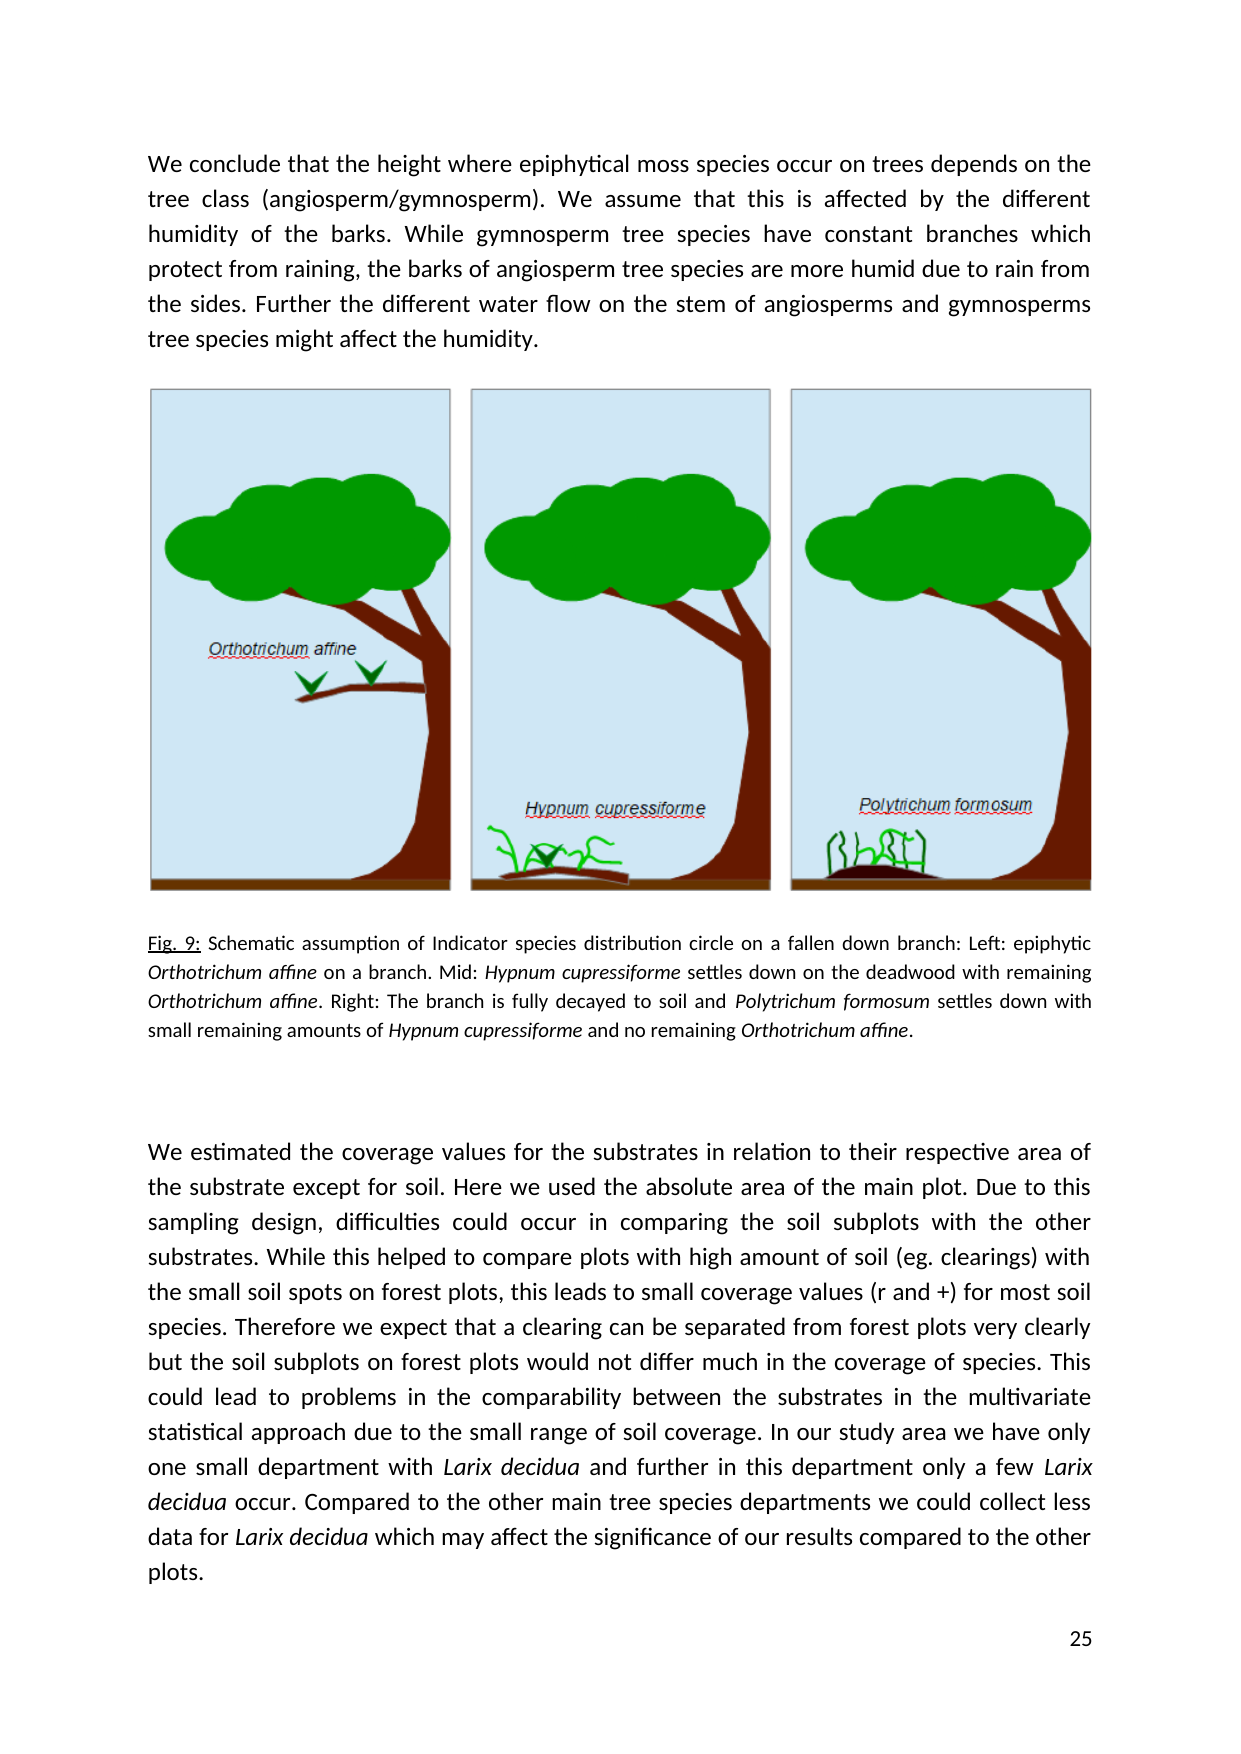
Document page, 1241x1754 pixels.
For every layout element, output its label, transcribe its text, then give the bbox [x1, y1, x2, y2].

picture [147, 386, 1093, 896]
text We conclude that the height where epiphytical moss species occur on trees depends on the tree class (angiosperm/gymnosperm). We assume that this is affected by the different humidity of the barks. While gymnosperm tree species have constant branches which protect from raining, the barks of angiosperm tree species are more humid due to rain from the sides. Further the different water flow on the stem of angiosperms and gymnosperms tree species might affect the humidity. [148, 148, 1092, 353]
text We estimated the coverage values for the substrates in relation to their respective area of the substrate except for soil. Here we used the absolute area of the main plot. Due to this sampling design, difficulties could occur in comparing the soil subplots with the other substrates. While this helped to compare plots with high amount of soil (eg. clearings) with the small soil spots on forest plots, this leads to small coverage values (r and +) for most soil species. Therefore we expect that a clearing can be separated from forest plots very clearly but the soil subplots on forest plots would not differ much in the coverage of species. This could lead to problems in the comparability between the substrates in the multivariate statistical approach due to the small range of soil coverage. In our study area we have only one small department with Larix decidua and further in this department only a few Larix decidua occur. Compared to the other main tree species departments we could collect less data for Larix decidua which may affect the significance of our results compared to the other plots. [148, 1136, 1092, 1586]
text Fig. 9: Schematic assumption of Indicator species distribution circle on a fallen down branch: Left: epiphytic Orthotrichum affine on a branch. Mid: Hypnum cupressiforme settles down on the deadwood with remaining Orthotrichum affine. Right: The branch is fully decayed to soil and Polytrichum formosum settles down with small remaining amounts of Hypnum cupressiforme and no remaining Orthotrichum affine. [148, 930, 1092, 1043]
